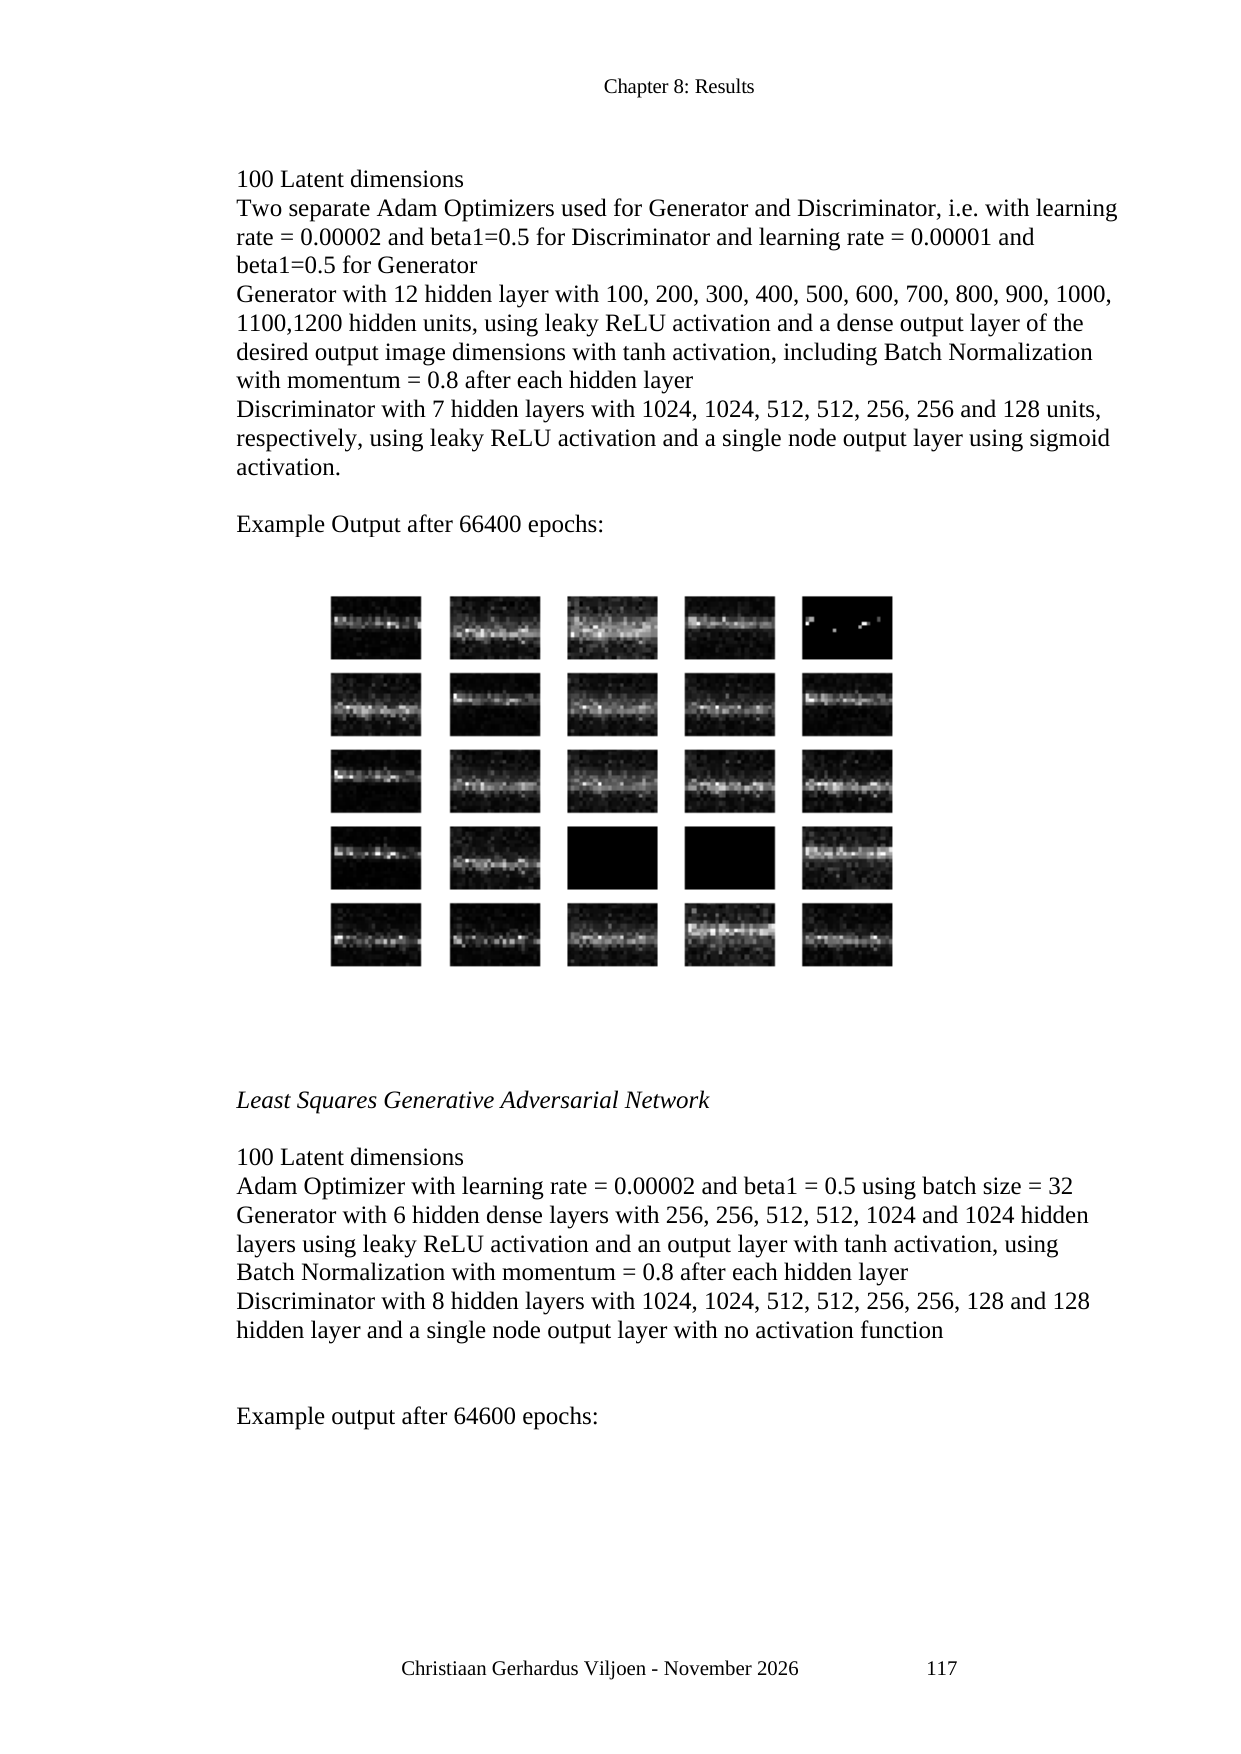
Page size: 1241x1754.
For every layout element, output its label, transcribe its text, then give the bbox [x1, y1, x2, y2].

text Discriminator with 8 hidden layers with 1024, 1024, 512, 512, 256, 256, 128 and 128 hidden layer and a single node output layer with no activation function [236, 1286, 1122, 1344]
text Example output after 64600 epochs: [236, 1401, 1122, 1430]
text Discriminator with 7 hidden layers with 1024, 1024, 512, 512, 256, 256 and 128 units, respectively, using leaky ReLU activation and a single node output layer using sigmoid activation. [236, 394, 1122, 480]
picture [236, 537, 971, 1028]
text Example Output after 66400 epochs: [236, 509, 1122, 538]
text Generator with 12 hidden layer with 100, 200, 300, 400, 500, 600, 700, 800, 900, 1000, 1100,1200 hidden units, using leaky ReLU activation and a dense output layer of the desired output image dimensions with tanh activation, including Batch Normalization with momentum = 0.8 after each hidden layer [236, 279, 1122, 394]
text 100 Latent dimensions [236, 1142, 1122, 1171]
text 100 Latent dimensions [236, 164, 1122, 193]
text Generator with 6 hidden dense layers with 256, 256, 512, 512, 1024 and 1024 hidden layers using leaky ReLU activation and an output layer with tanh activation, using Batch Normalization with momentum = 0.8 after each hidden layer [236, 1200, 1122, 1286]
text Least Squares Generative Adversarial Network [236, 1085, 1122, 1114]
text Adam Optimizer with learning rate = 0.00002 and beta1 = 0.5 using batch size = 32 [236, 1171, 1122, 1200]
text Two separate Adam Optimizers used for Generator and Discriminator, i.e. with learning rate = 0.00002 and beta1=0.5 for Discriminator and learning rate = 0.00001 and beta1=0.5 for Generator [236, 193, 1122, 279]
